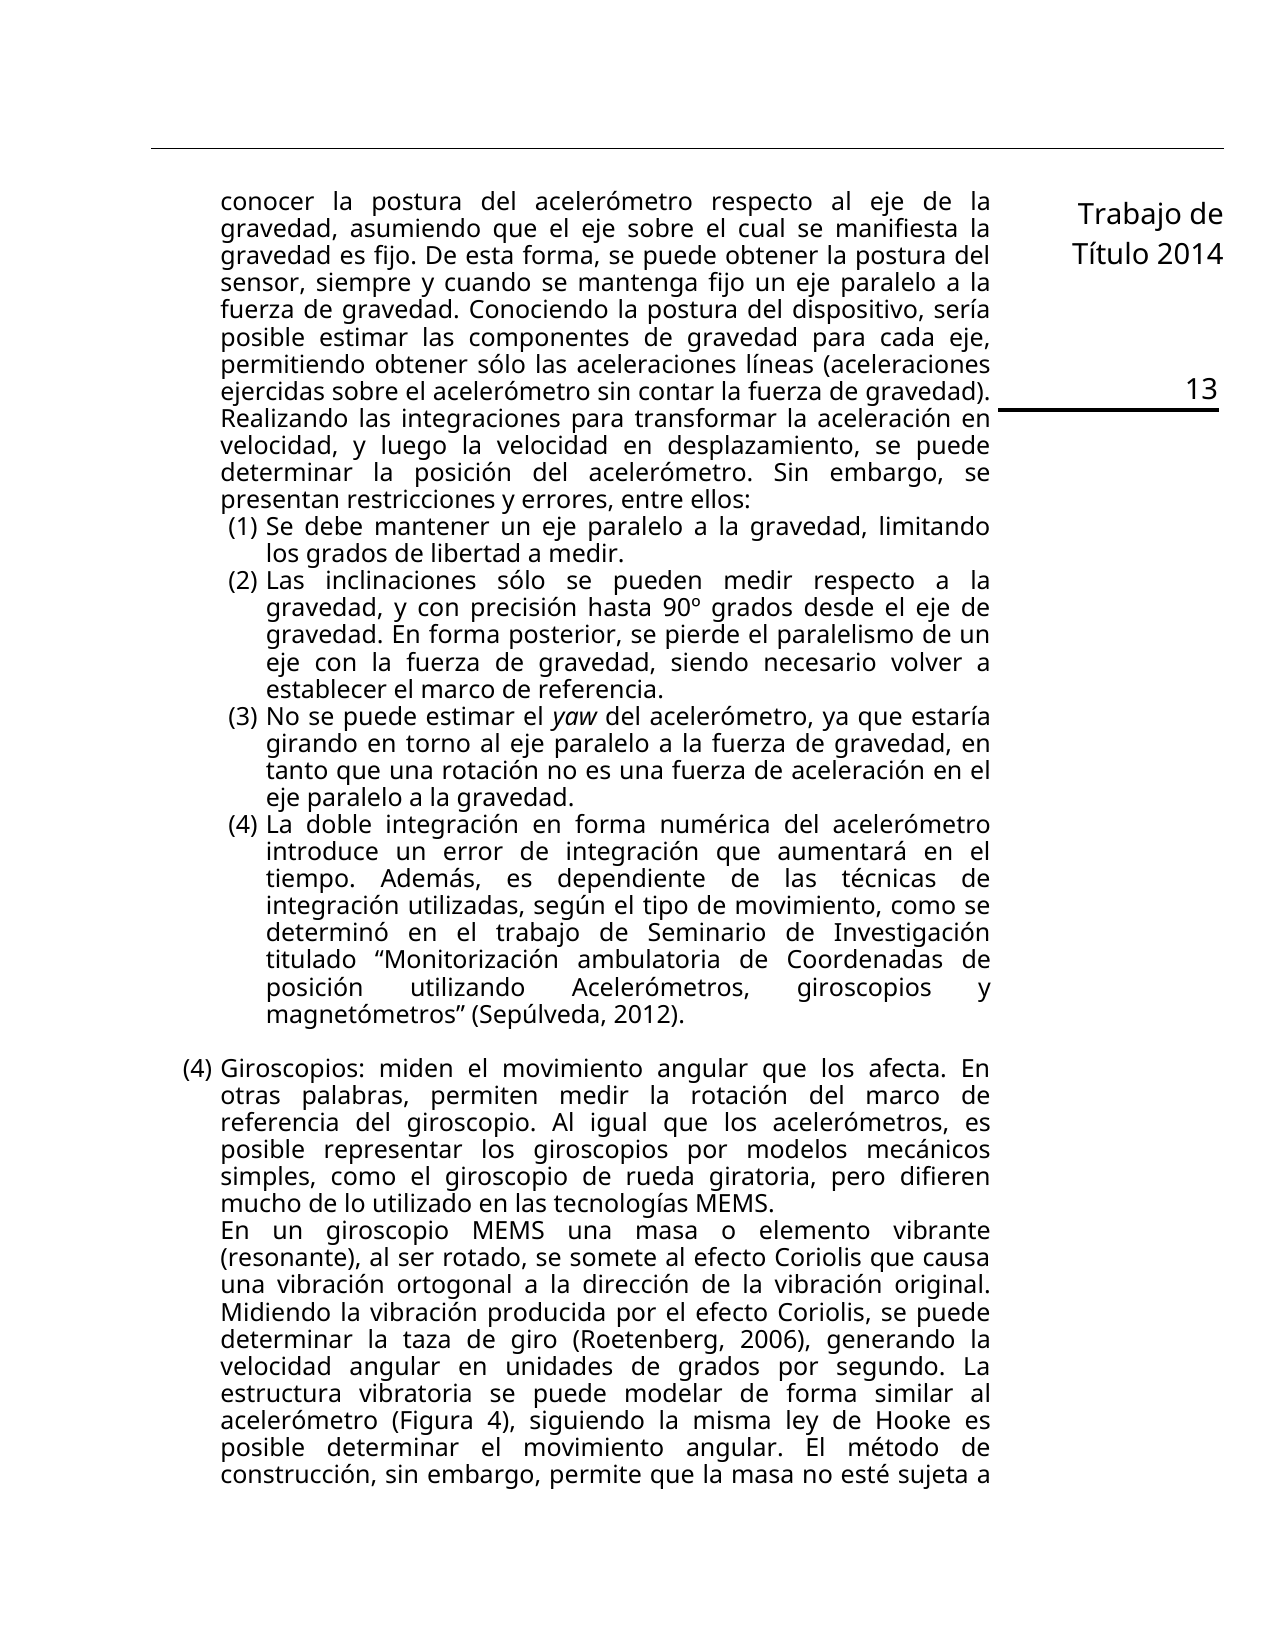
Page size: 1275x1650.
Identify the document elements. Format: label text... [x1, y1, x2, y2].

list Giroscopios: miden el movimiento angular que los afecta. En otras palabras, permiten medir la rotación del marco de referencia del giroscopio. Al igual que los acelerómetros, es posible representar los giroscopios por modelos mecánicos simples, como el giroscopio de rueda giratoria, pero difieren mucho de lo utilizado en las tecnologías MEMS. [183, 1056, 991, 1218]
list Las inclinaciones sólo se pueden medir respecto a la gravedad, y con precisión hasta 90º grados desde el eje de gravedad. En forma posterior, se pierde el paralelismo de un eje con la fuerza de gravedad, siendo necesario volver a establecer el marco de referencia. [228, 568, 991, 703]
list Se debe mantener un eje paralelo a la gravedad, limitando los grados de libertad a medir. [228, 514, 991, 568]
list No se puede estimar el yaw del acelerómetro, ya que estaría girando en torno al eje paralelo a la fuerza de gravedad, en tanto que una rotación no es una fuerza de aceleración en el eje paralelo a la gravedad. [228, 703, 991, 812]
list La doble integración en forma numérica del acelerómetro introduce un error de integración que aumentará en el tiempo. Además, es dependiente de las técnicas de integración utilizadas, según el tipo de movimiento, como se determinó en el trabajo de Seminario de Investigación titulado “Monitorización ambulatoria de Coordenadas de posición utilizando Acelerómetros, giroscopios y magnetómetros” (Sepúlveda, 2012). [228, 812, 991, 1028]
